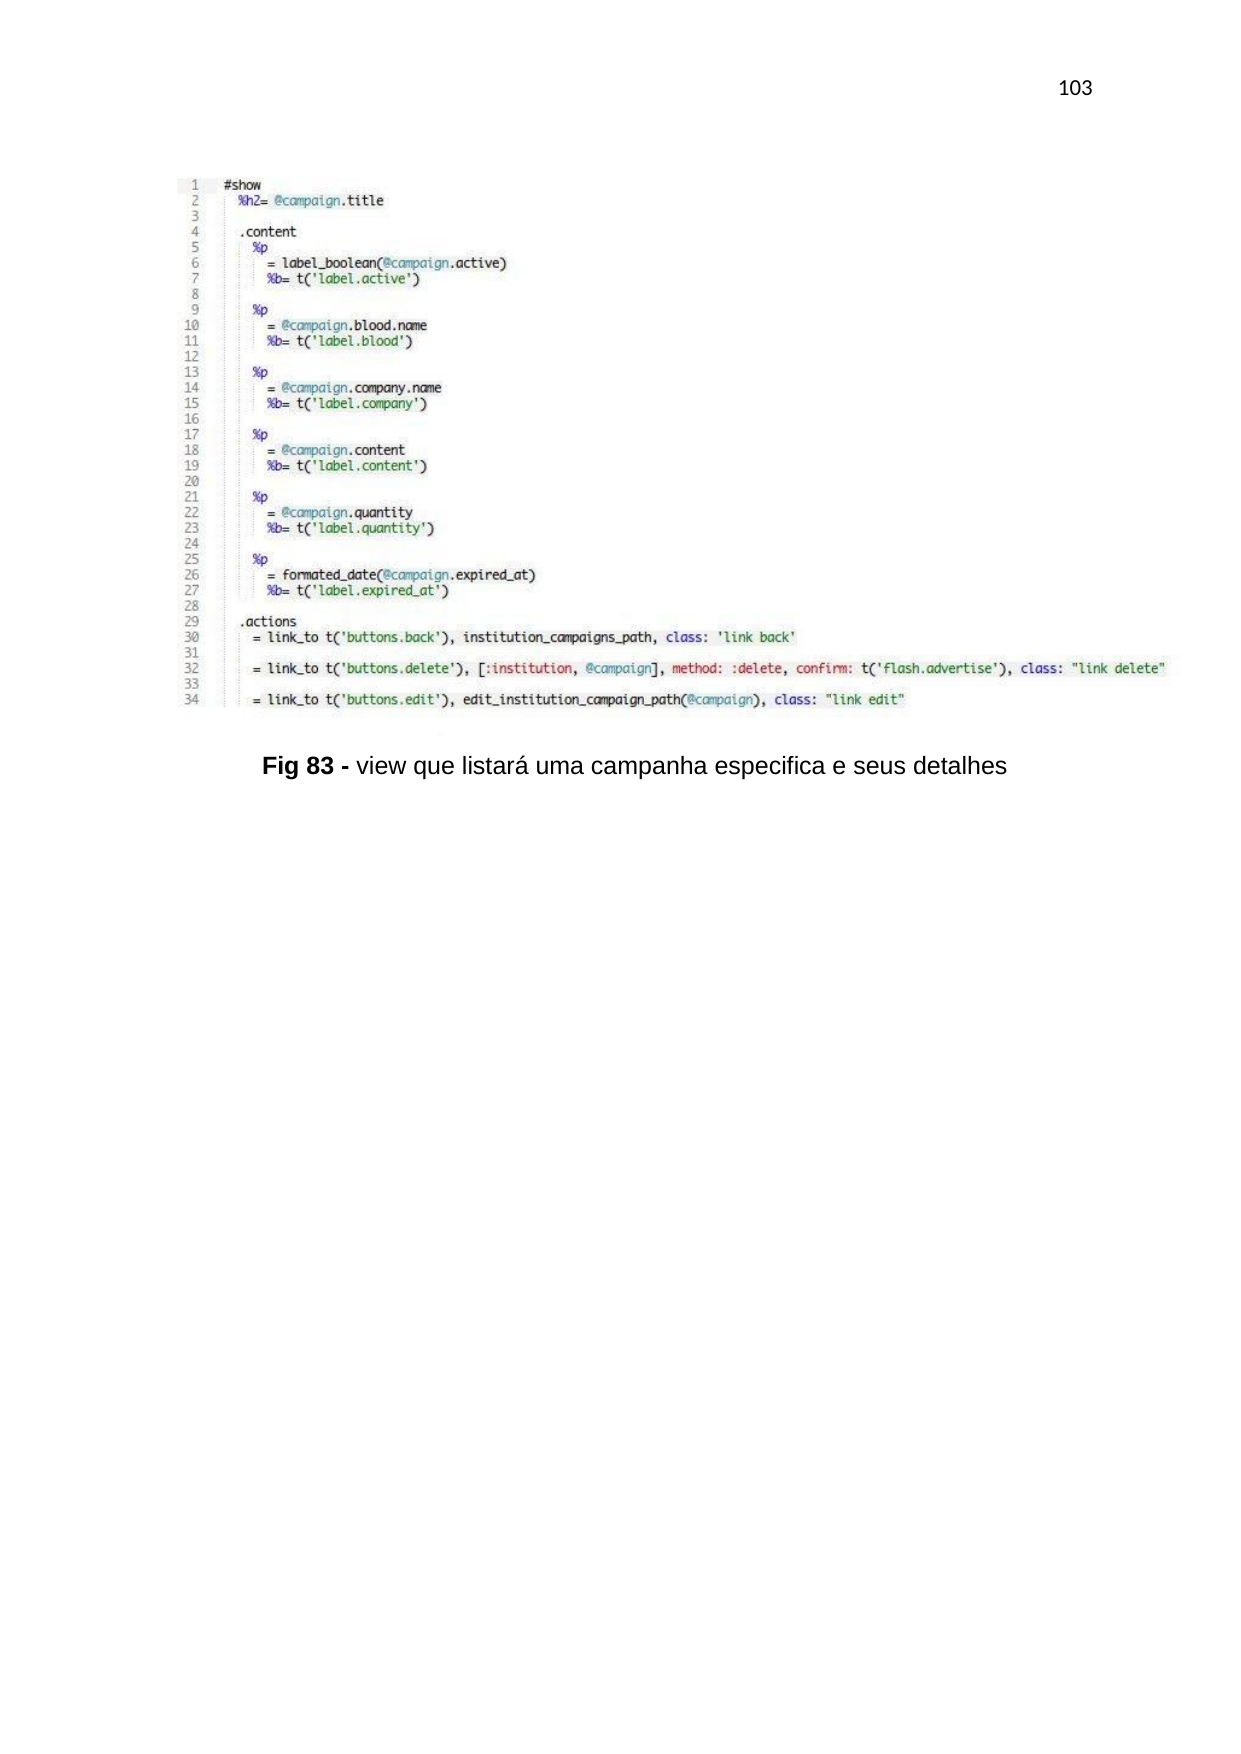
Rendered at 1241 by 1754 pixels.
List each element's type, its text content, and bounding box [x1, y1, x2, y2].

text Fig 83 - view que listará uma campanha especifica e seus detalhes [177, 737, 1092, 780]
picture [177, 177, 1181, 737]
